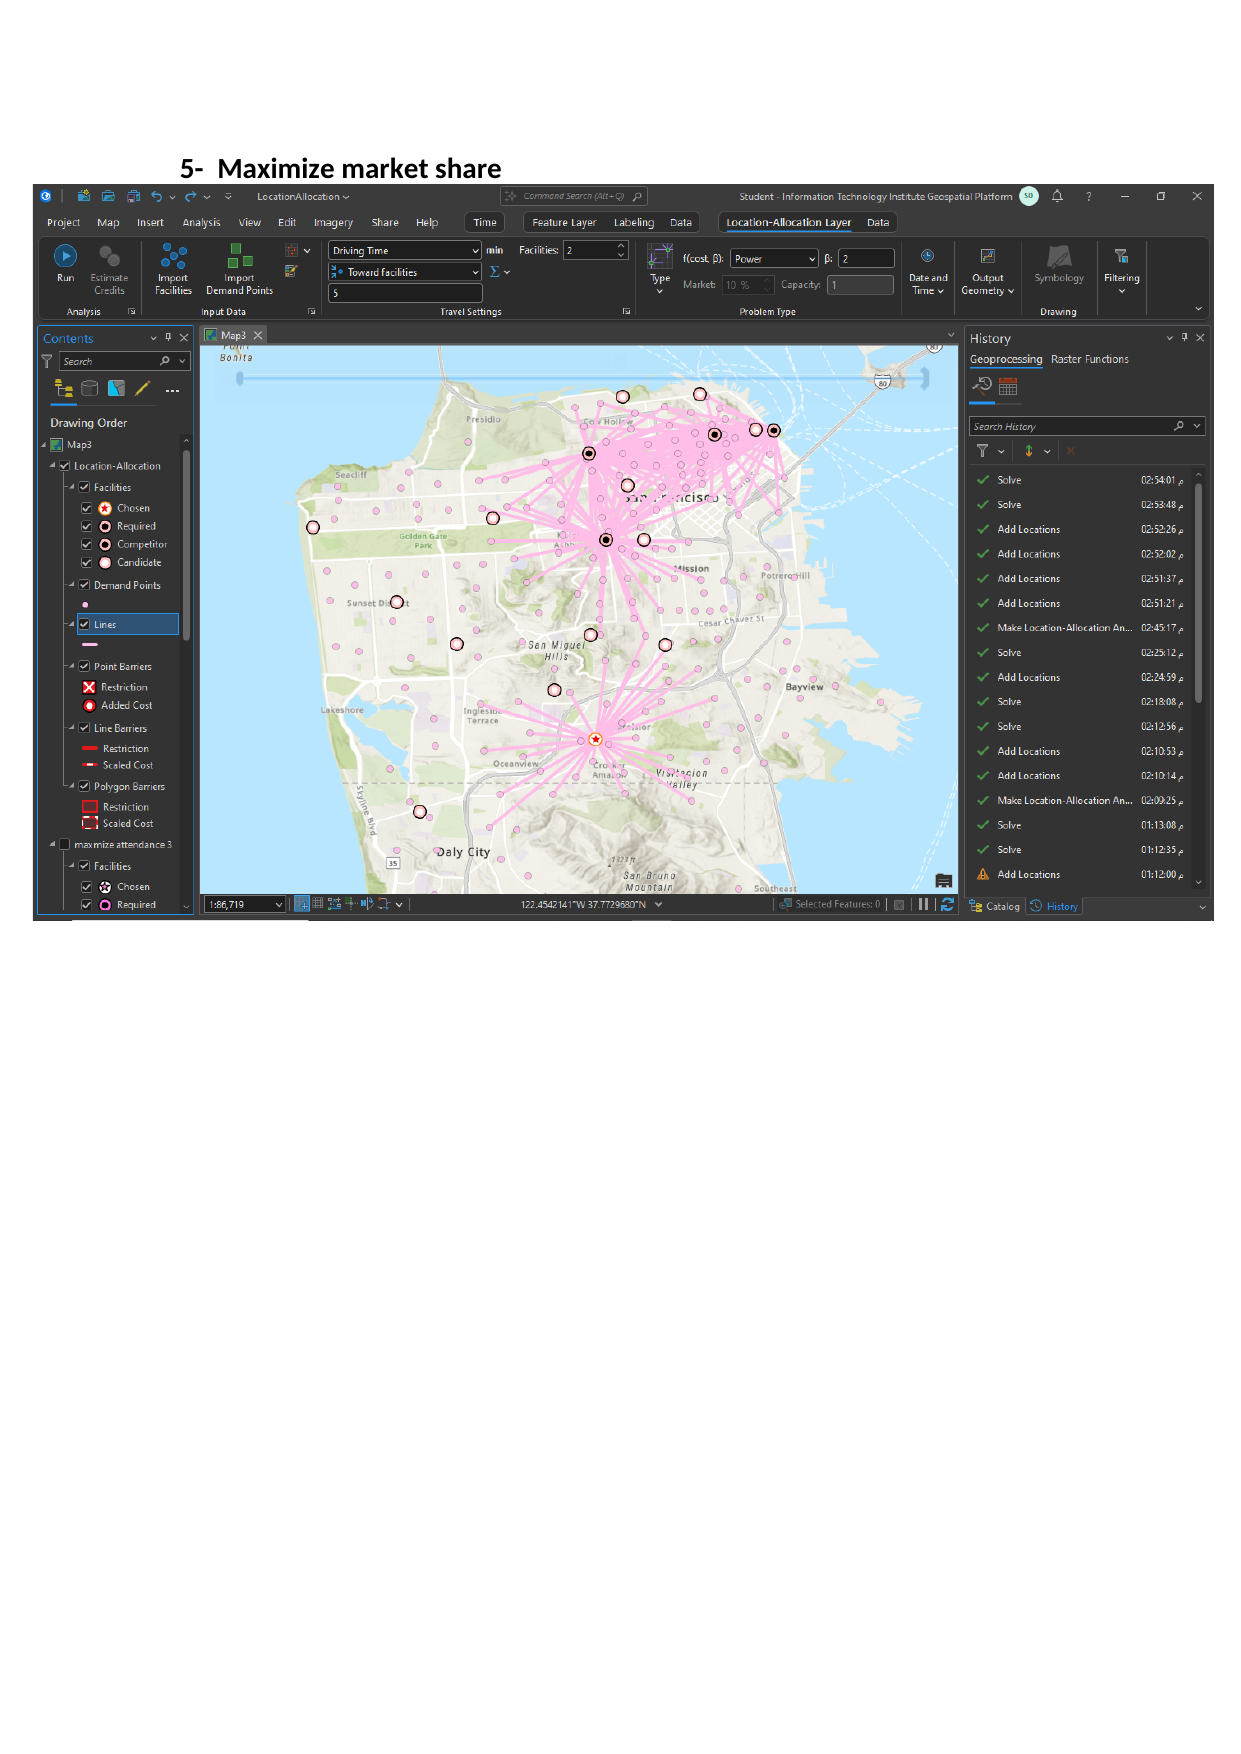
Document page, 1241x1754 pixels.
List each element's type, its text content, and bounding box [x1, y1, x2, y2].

list Maximize market share [179, 150, 1090, 184]
picture [32, 184, 1214, 921]
